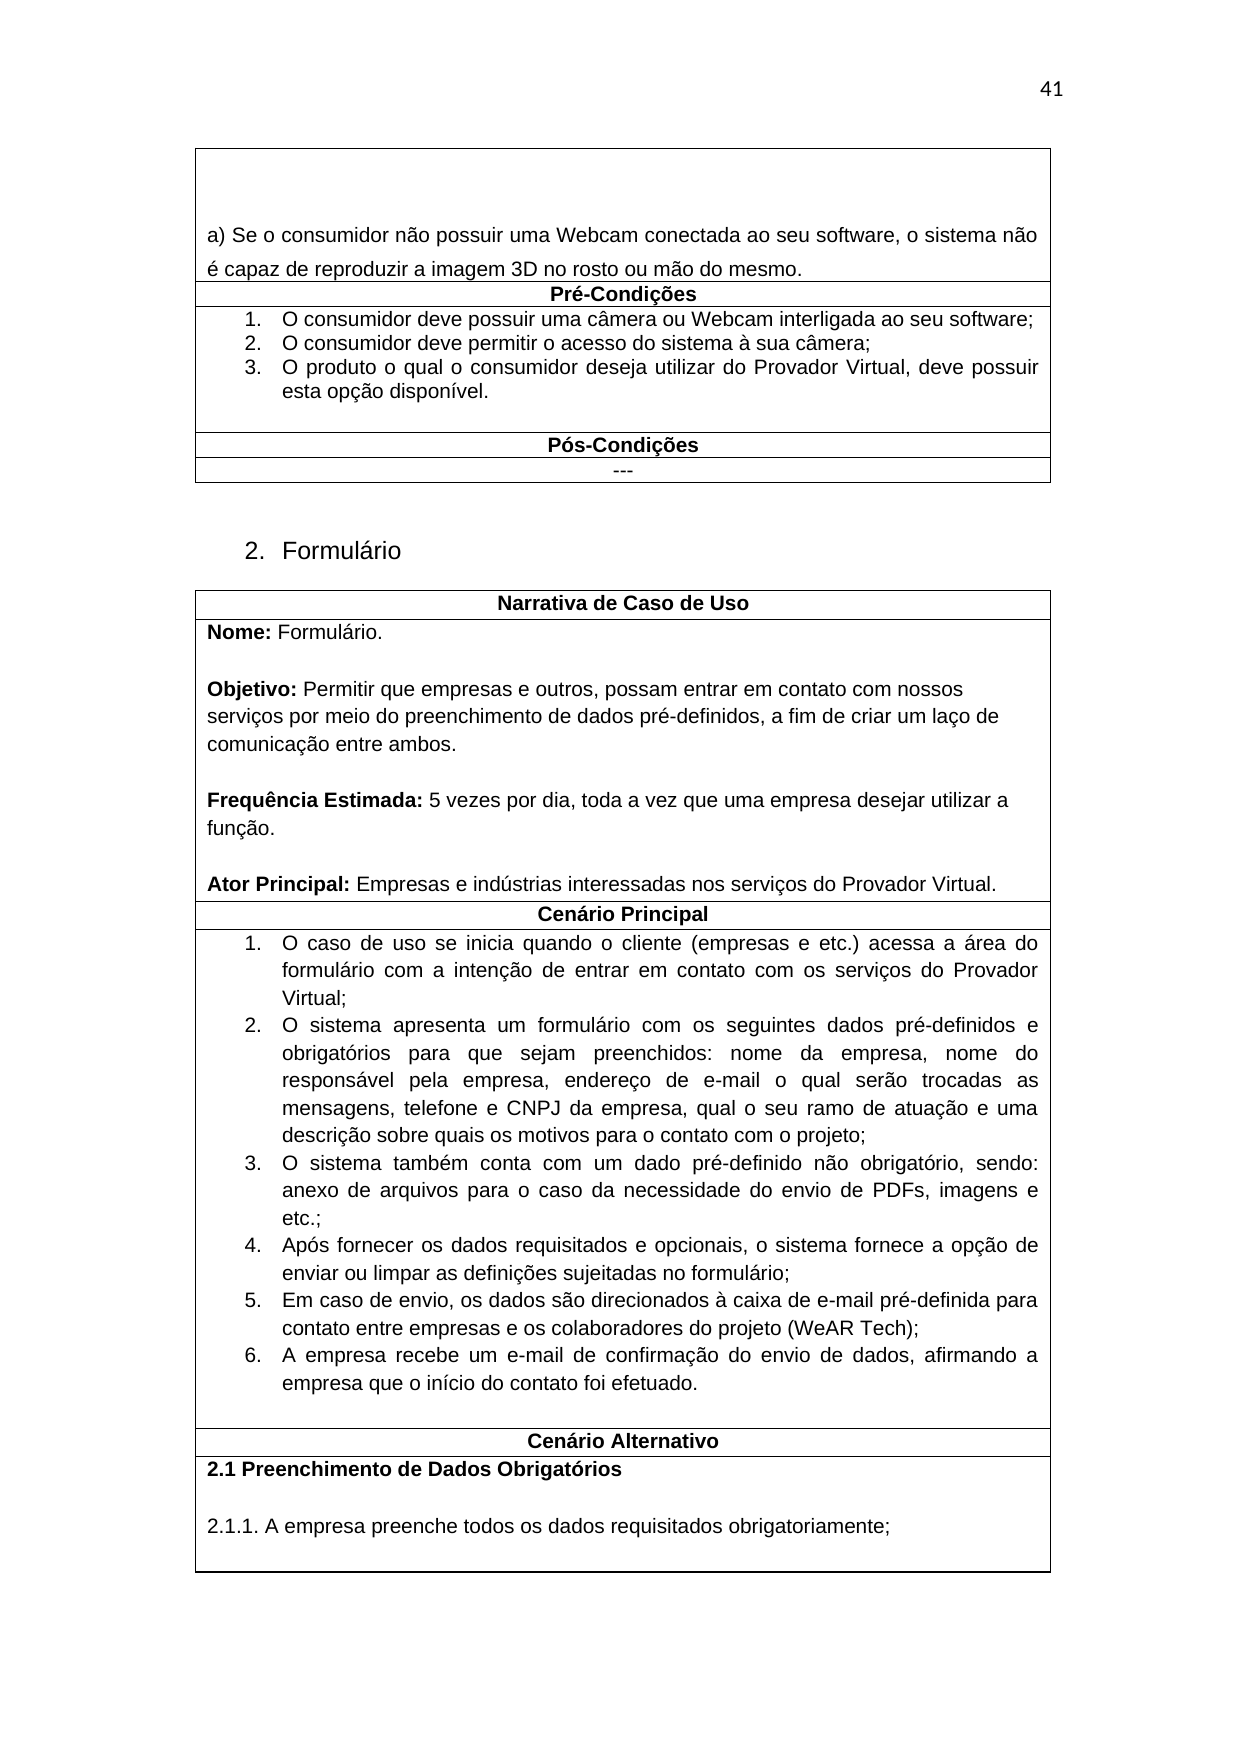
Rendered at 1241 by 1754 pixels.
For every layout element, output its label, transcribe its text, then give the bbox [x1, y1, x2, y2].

table_cell Pré-Condições [196, 282, 1050, 306]
table_cell Pós-Condições [196, 433, 1050, 457]
table_cell Nome: Formulário. Objetivo: Permitir que empresas e outros, possam entrar em contato com nossos serviços por meio do preenchimento de dados pré-definidos, a fim de criar um laço de comunicação entre ambos. Frequência Estimada: 5 vezes por dia, toda a vez que uma empresa desejar utilizar a função. Ator Principal: Empresas e indústrias interessadas nos serviços do Provador Virtual. [196, 620, 1050, 901]
table_cell Cenário Alternativo [196, 1429, 1050, 1456]
table_header Narrativa de Caso de Uso [196, 591, 1050, 619]
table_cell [196, 149, 1050, 281]
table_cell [196, 1457, 1050, 1571]
table_cell --- [196, 458, 1050, 482]
list Formulário [244, 536, 1063, 565]
table_cell O caso de uso se inicia quando o cliente (empresas e etc.) acessa a área do formulário com a intenção de entrar em contato com os serviços do Provador Virtual; O sistema apresenta um formulário com os seguintes dados pré-definidos e obrigatórios para que sejam preenchidos: nome da empresa, nome do responsável pela empresa, endereço de e-mail o qual serão trocadas as mensagens, telefone e CNPJ da empresa, qual o seu ramo de atuação e uma descrição sobre quais os motivos para o contato com o projeto; O sistema também conta com um dado pré-definido não obrigatório, sendo: anexo de arquivos para o caso da necessidade do envio de PDFs, imagens e etc.; Após fornecer os dados requisitados e opcionais, o sistema fornece a opção de enviar ou limpar as definições sujeitadas no formulário; Em caso de envio, os dados são direcionados à caixa de e-mail pré-definida para contato entre empresas e os colaboradores do projeto (WeAR Tech); A empresa recebe um e-mail de confirmação do envio de dados, afirmando a empresa que o início do contato foi efetuado. [196, 930, 1050, 1427]
table_cell Cenário Principal [196, 902, 1050, 929]
table_cell O consumidor deve possuir uma câmera ou Webcam interligada ao seu software; O consumidor deve permitir o acesso do sistema à sua câmera; O produto o qual o consumidor deseja utilizar do Provador Virtual, deve possuir esta opção disponível. [196, 307, 1050, 432]
